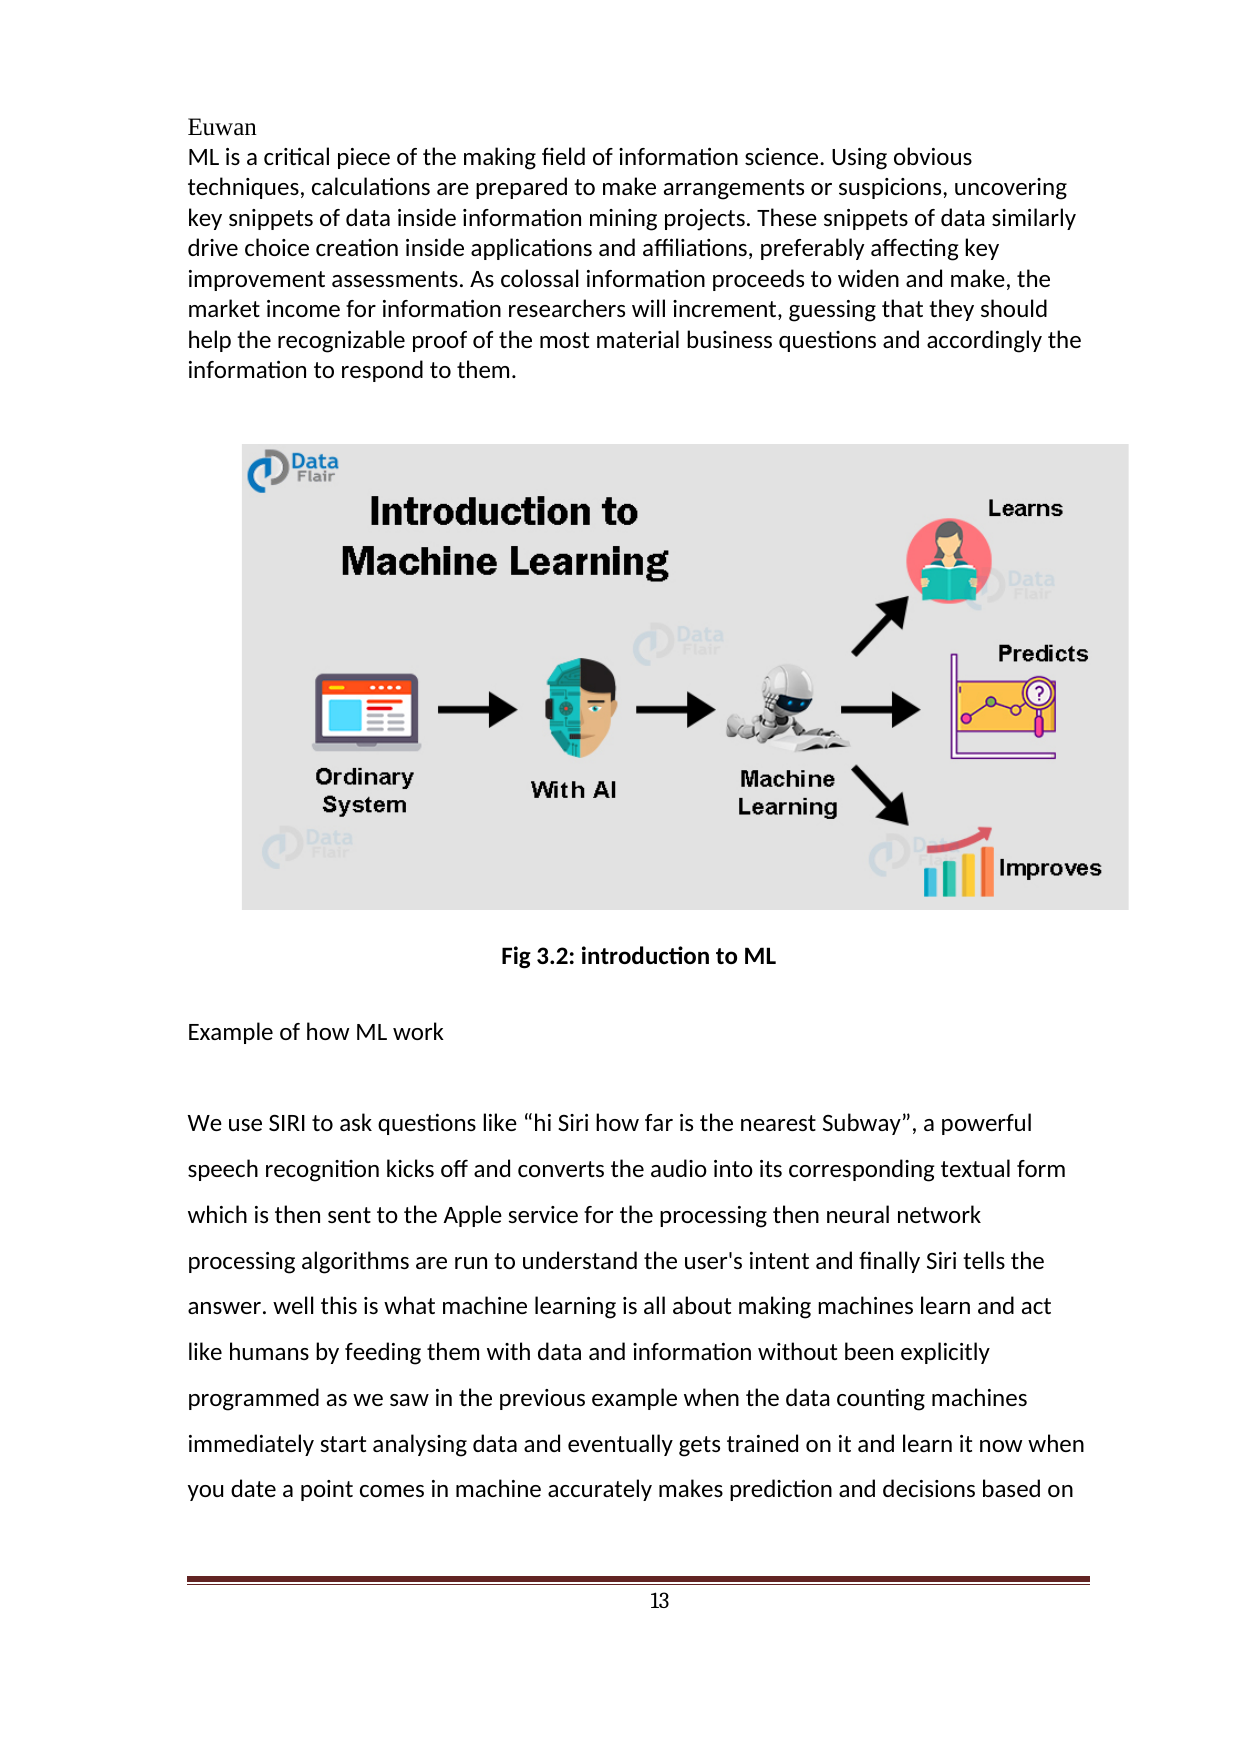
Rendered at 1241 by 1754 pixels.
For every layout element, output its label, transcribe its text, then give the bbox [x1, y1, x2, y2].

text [187, 1108, 1090, 1504]
text Example of how ML work [187, 1016, 1090, 1047]
text ML is a critical piece of the making field of information science. Using obvious techniques, calculations are prepared to make arrangements or suspicions, uncovering key snippets of data inside information mining projects. These snippets of data similarly drive choice creation inside applications and affiliations, preferably affecting key improvement assessments. As colossal information proceeds to widen and make, the market income for information researchers will increment, guessing that they should help the recognizable proof of the most material business questions and accordingly the information to respond to them. [187, 141, 1090, 385]
picture [241, 444, 1129, 910]
text Fig 3.2: introduction to ML [187, 940, 1090, 970]
